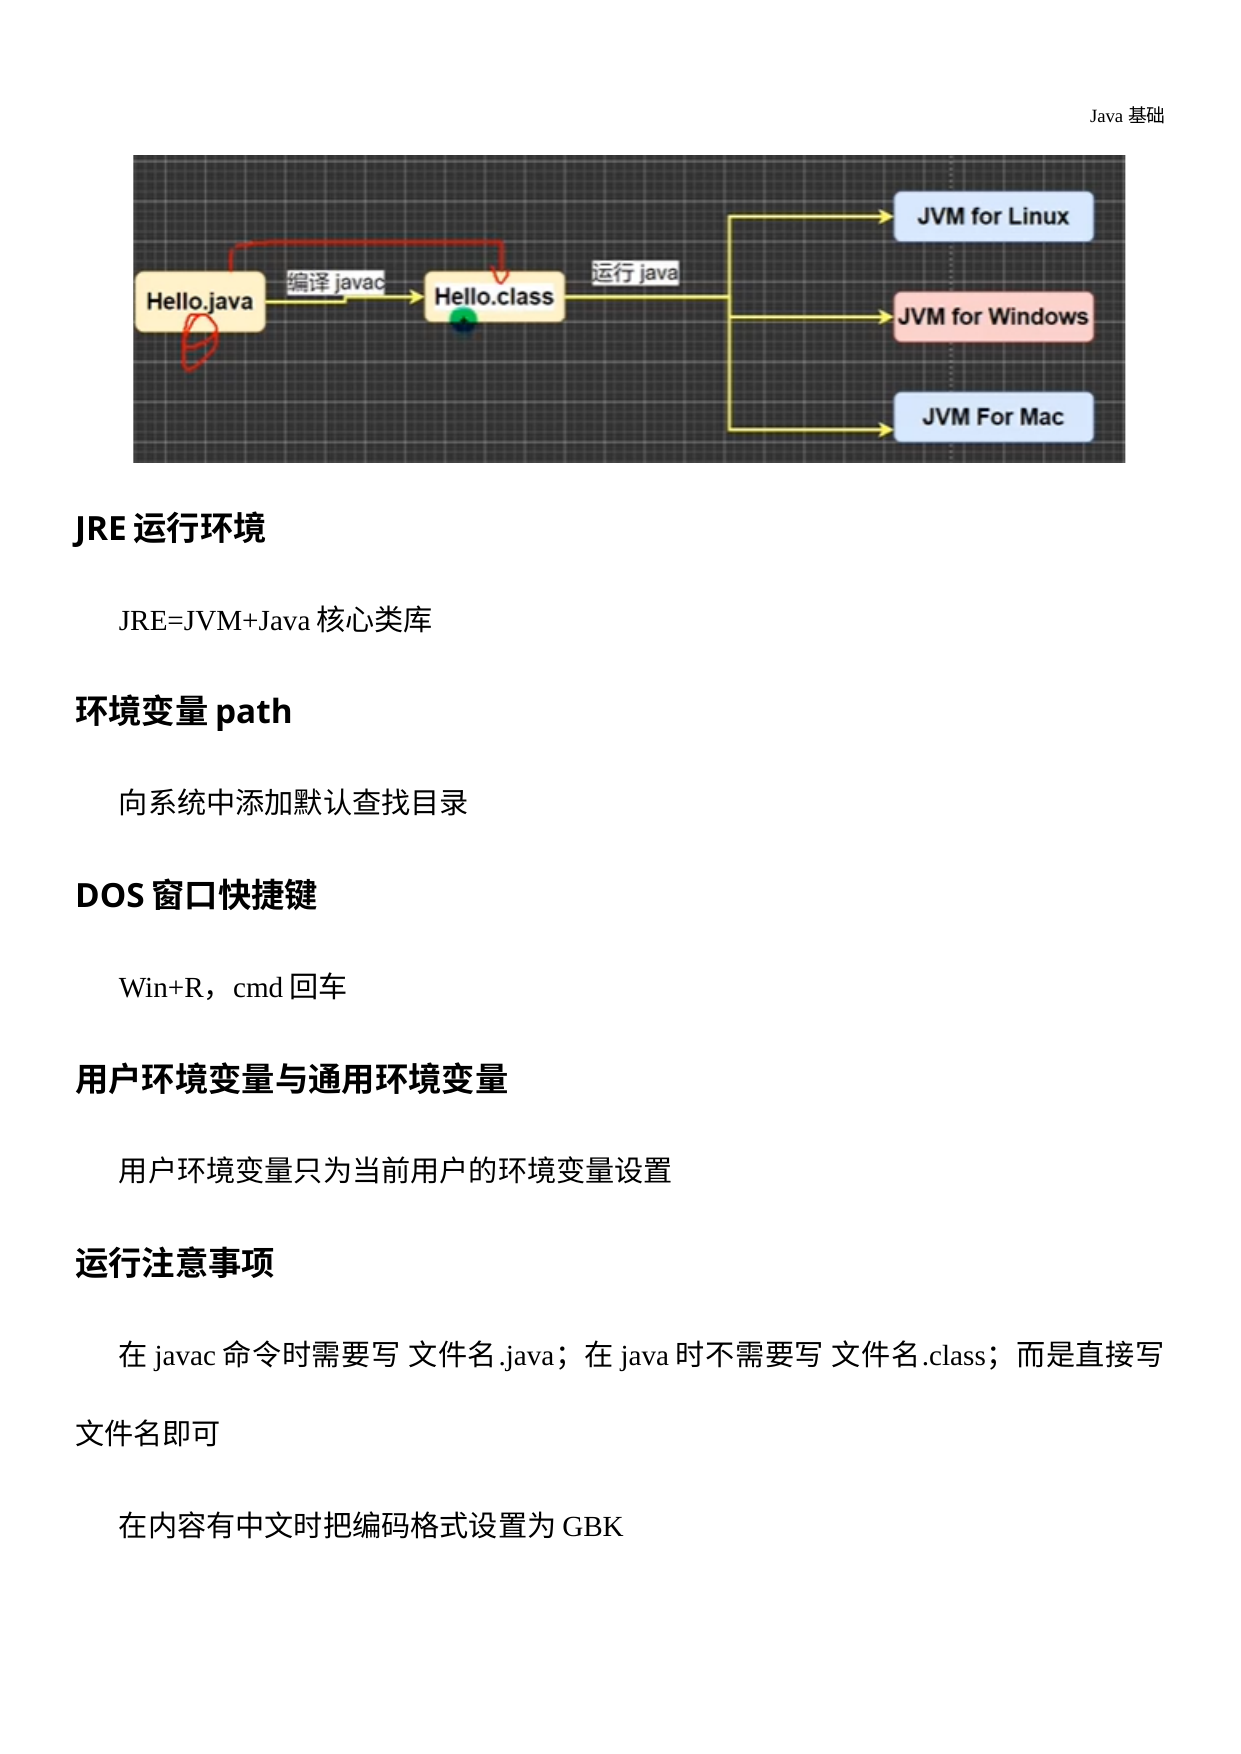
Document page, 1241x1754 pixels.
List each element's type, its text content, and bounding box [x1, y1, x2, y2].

text 在内容有中文时把编码格式设置为GBK [75, 1484, 1165, 1563]
text JRE=JVM+Java核心类库 [75, 578, 1165, 657]
text Win+R，cmd回车 [75, 945, 1165, 1024]
text 用户环境变量只为当前用户的环境变量设置 [75, 1129, 1165, 1208]
subtitle 运行注意事项 [75, 1221, 1165, 1300]
text 向系统中添加默认查找目录 [75, 761, 1165, 841]
subtitle DOS窗口快捷键 [75, 853, 1165, 933]
subtitle 环境变量path [75, 669, 1165, 749]
subtitle JRE运行环境 [75, 486, 1165, 565]
subtitle 用户环境变量与通用环境变量 [75, 1037, 1165, 1116]
text 在javac命令时需要写 文件名.java；在java时不需要写 文件名.class；而是直接写文件名即可 [75, 1313, 1165, 1471]
picture [133, 155, 1126, 463]
